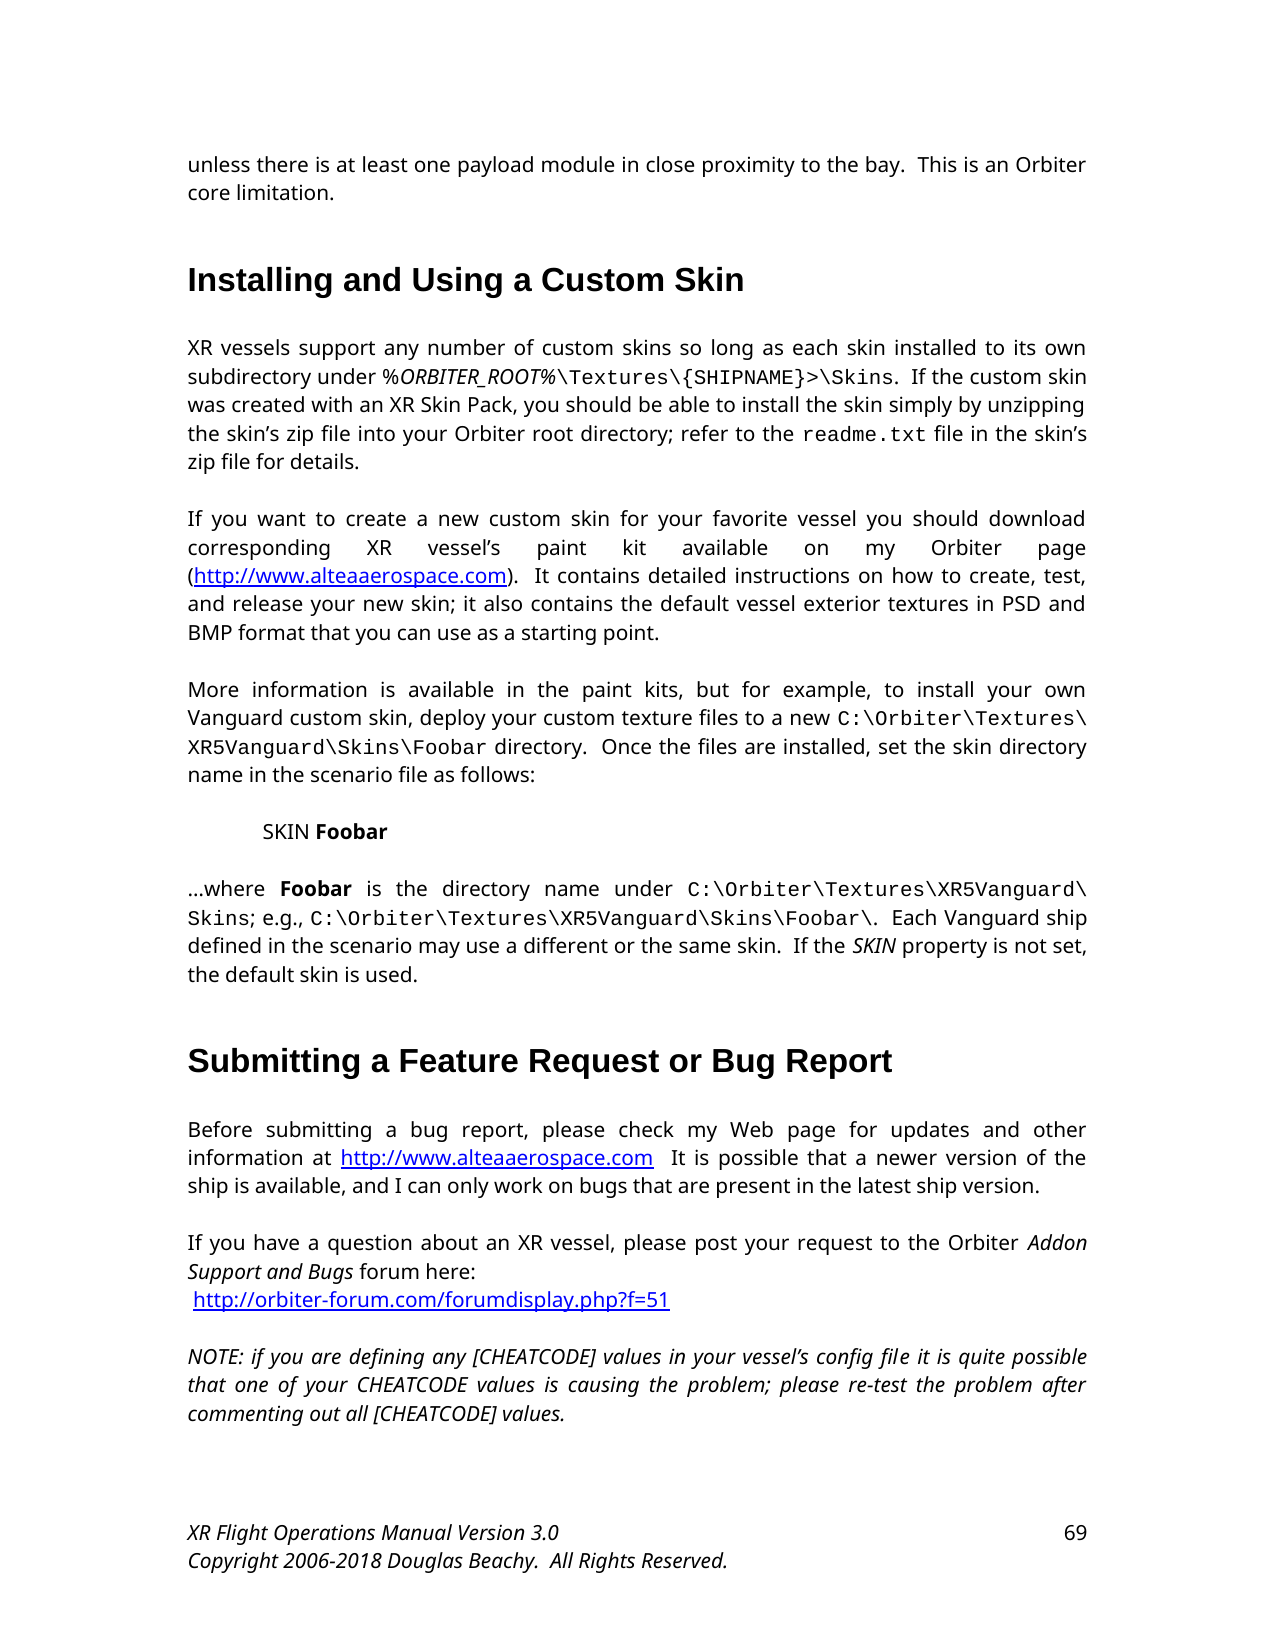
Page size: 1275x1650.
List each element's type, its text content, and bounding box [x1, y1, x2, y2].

text Before submitting a bug report, please check my Web page for updates and other information at http://www.alteaaerospace.com It is possible that a newer version of the ship is available, and I can only work on bugs that are present in the latest ship version. [187, 1115, 1087, 1200]
text If you have a question about an XR vessel, please post your request to the Orbiter Addon Support and Bugs forum here: [187, 1228, 1087, 1285]
text If you want to create a new custom skin for your favorite vessel you should download corresponding XR vessel’s paint kit available on my Orbiter page (http://www.alteaaerospace.com). It contains detailed instructions on how to create, test, and release your new skin; it also contains the default vessel exterior textures in PSD and BMP format that you can use as a starting point. [187, 504, 1087, 646]
text …where Foobar is the directory name under C:\Orbiter\Textures\XR5Vanguard\Skins; e.g., C:\Orbiter\Textures\XR5Vanguard\Skins\Foobar\. Each Vanguard ship defined in the scenario may use a different or the same skin. If the SKIN property is not set, the default skin is used. [187, 874, 1087, 988]
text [187, 150, 1087, 207]
subtitle Submitting a Feature Request or Bug Report [187, 1042, 1087, 1080]
text SKIN Foobar [262, 817, 1087, 846]
text http://orbiter-forum.com/forumdisplay.php?f=51 [187, 1285, 1087, 1314]
text XR vessels support any number of custom skins so long as each skin installed to its own subdirectory under %ORBITER_ROOT%\Textures\{SHIPNAME}>\Skins. If the custom skin was created with an XR Skin Pack, you should be able to install the skin simply by unzipping the skin’s zip file into your Orbiter root directory; refer to the readme.txt file in the skin’s zip file for details. [187, 333, 1087, 476]
text More information is available in the paint kits, but for example, to install your own Vanguard custom skin, deploy your custom texture files to a new C:\Orbiter\Textures\XR5Vanguard\Skins\Foobar directory. Once the files are installed, set the skin directory name in the scenario file as follows: [187, 675, 1087, 789]
text NOTE: if you are defining any [CHEATCODE] values in your vessel’s config file it is quite possible that one of your CHEATCODE values is causing the problem; please re-test the problem after commenting out all [CHEATCODE] values. [187, 1342, 1087, 1427]
subtitle Installing and Using a Custom Skin [187, 260, 1087, 299]
